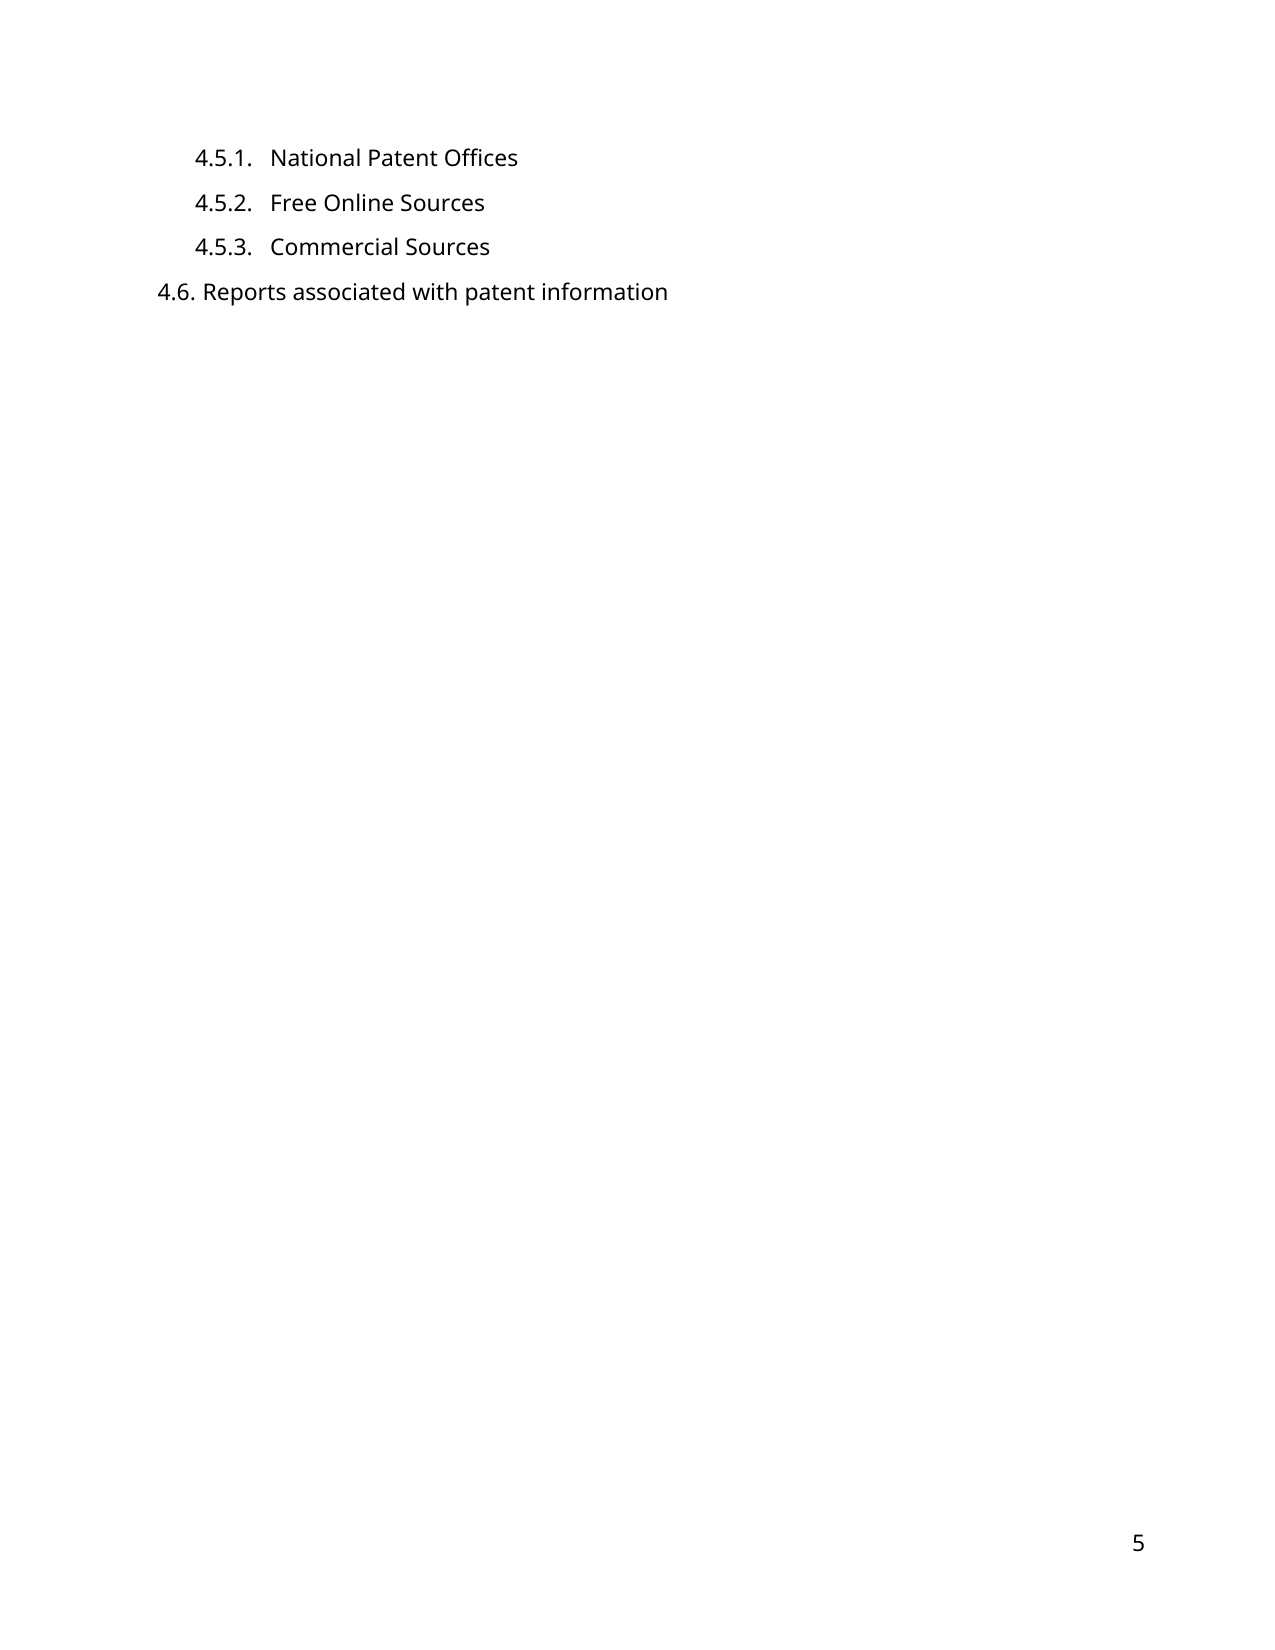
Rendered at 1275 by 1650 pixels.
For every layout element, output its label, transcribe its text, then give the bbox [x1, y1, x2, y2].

list National Patent Offices [195, 142, 1167, 173]
list Commercial Sources [195, 231, 1167, 263]
list Free Online Sources [195, 186, 1167, 218]
list Reports associated with patent information [157, 276, 1167, 307]
